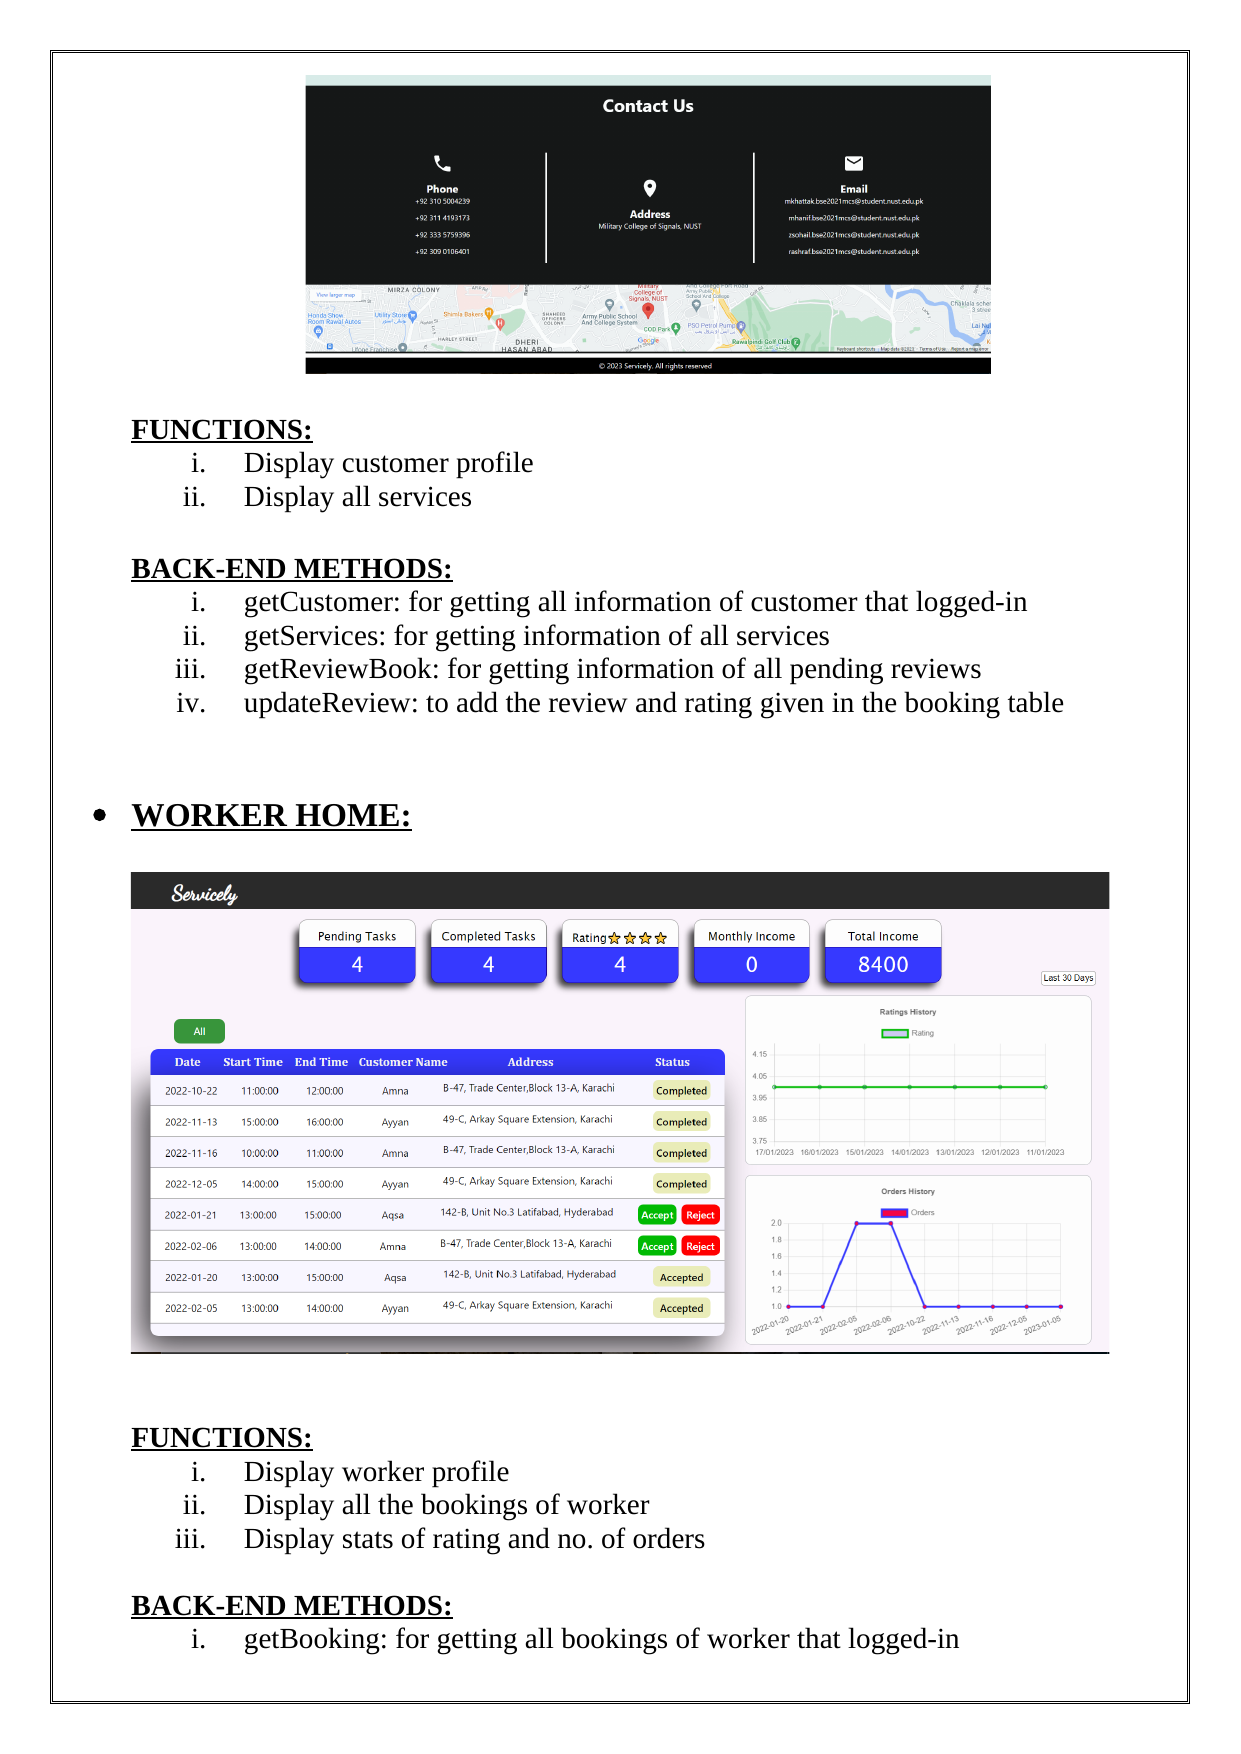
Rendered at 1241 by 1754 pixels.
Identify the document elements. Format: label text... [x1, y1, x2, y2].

list getReviewBook: for getting information of all pending reviews [206, 652, 1165, 685]
list FUNCTIONS: [131, 1420, 1165, 1454]
list getBooking: for getting all bookings of worker that logged-in [206, 1622, 1165, 1655]
list updateReview: to add the review and rating given in the booking table [206, 685, 1165, 719]
list Display all services [206, 479, 1165, 513]
list FUNCTIONS: [131, 412, 1165, 446]
list Display customer profile [206, 446, 1165, 479]
picture [305, 75, 991, 374]
list Display all the bookings of worker [206, 1487, 1165, 1521]
picture [130, 872, 1110, 1354]
list BACK-END METHODS: [131, 1588, 1165, 1622]
list BACK-END METHODS: [131, 551, 1165, 584]
list Display worker profile [206, 1454, 1165, 1487]
list getCustomer: for getting all information of customer that logged-in [206, 584, 1165, 618]
list getServices: for getting information of all services [206, 618, 1165, 652]
list Display stats of rating and no. of orders [206, 1521, 1165, 1554]
list WORKER HOME: [94, 795, 1165, 834]
